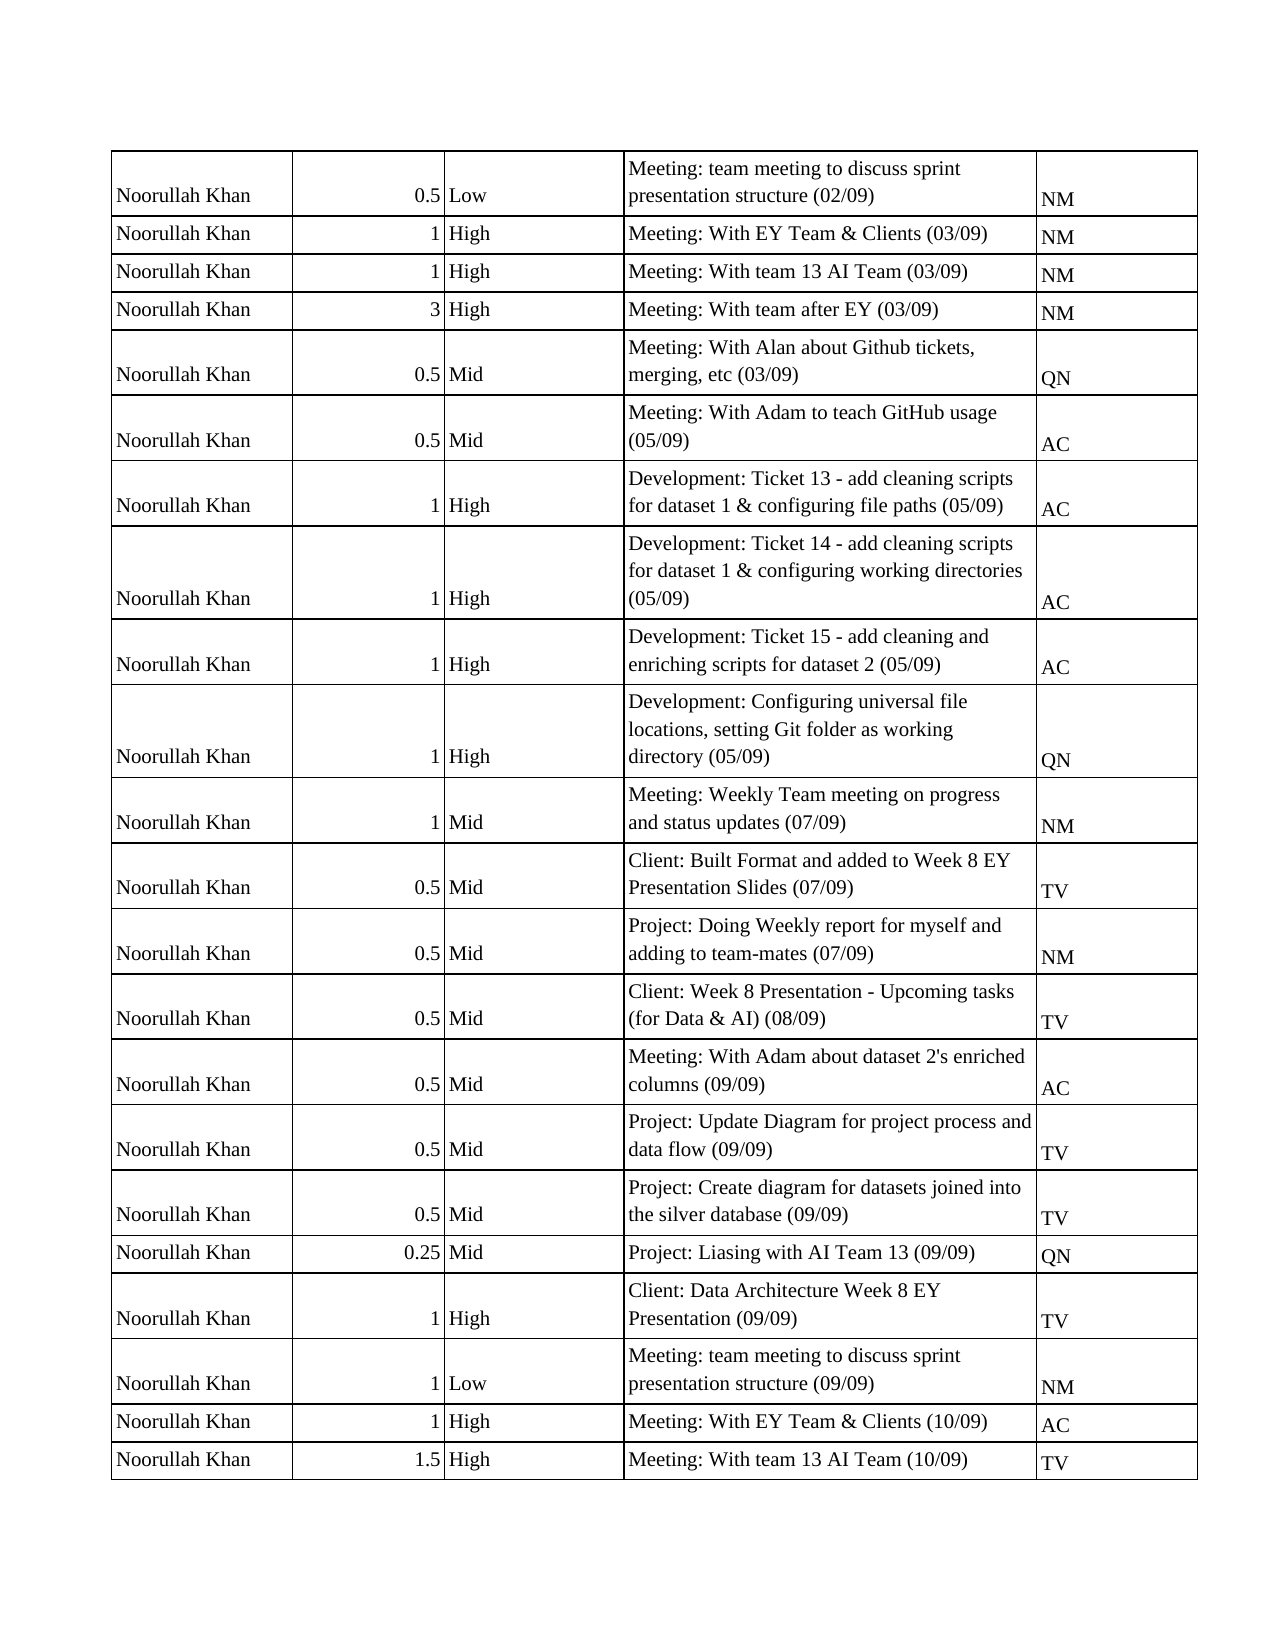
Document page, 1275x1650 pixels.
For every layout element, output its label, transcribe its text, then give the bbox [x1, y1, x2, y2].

table_cell 0.5 [293, 396, 444, 460]
table_cell Meeting: team meeting to discuss sprint presentation structure (09/09) [625, 1339, 1036, 1403]
table_cell Meeting: With team after EY (03/09) [625, 293, 1036, 329]
table_cell AC [1037, 1405, 1197, 1441]
table_cell NM [1037, 255, 1197, 291]
table_cell Noorullah Khan [112, 255, 292, 291]
table_cell High [445, 685, 623, 777]
table_cell Noorullah Khan [112, 1274, 292, 1338]
table_cell TV [1037, 1443, 1197, 1479]
table_cell 1 [293, 1339, 444, 1403]
table_cell QN [1037, 331, 1197, 394]
table_cell High [445, 293, 623, 329]
table_cell Mid [445, 396, 623, 460]
table_cell Noorullah Khan [112, 1105, 292, 1169]
table_cell Development: Configuring universal file locations, setting Git folder as working directory (05/09) [625, 685, 1036, 777]
table_cell 0.5 [293, 331, 444, 394]
table_cell Noorullah Khan [112, 1405, 292, 1441]
table_cell 0.5 [293, 844, 444, 907]
table_cell 1 [293, 1405, 444, 1441]
table_cell Noorullah Khan [112, 1236, 292, 1272]
table_cell High [445, 1405, 623, 1441]
table_cell Low [445, 152, 623, 215]
table_cell High [445, 461, 623, 525]
table_cell Project: Doing Weekly report for myself and adding to team-mates (07/09) [625, 909, 1036, 973]
table_cell High [445, 1443, 623, 1479]
table_cell 1 [293, 620, 444, 683]
table_cell QN [1037, 685, 1197, 777]
table_cell 0.5 [293, 1040, 444, 1104]
table_cell Noorullah Khan [112, 293, 292, 329]
table_cell Noorullah Khan [112, 396, 292, 460]
table_cell Project: Update Diagram for project process and data flow (09/09) [625, 1105, 1036, 1169]
table_cell Noorullah Khan [112, 975, 292, 1038]
table_cell 1 [293, 778, 444, 842]
table_cell Mid [445, 975, 623, 1038]
table_cell AC [1037, 527, 1197, 618]
table_cell Mid [445, 778, 623, 842]
table_cell Mid [445, 909, 623, 973]
table_cell Development: Ticket 14 - add cleaning scripts for dataset 1 & configuring working directories (05/09) [625, 527, 1036, 618]
table_cell High [445, 620, 623, 683]
table_cell AC [1037, 620, 1197, 683]
table_cell Development: Ticket 15 - add cleaning and enriching scripts for dataset 2 (05/09) [625, 620, 1036, 683]
table_cell Meeting: With EY Team & Clients (03/09) [625, 217, 1036, 253]
table_cell Noorullah Khan [112, 1040, 292, 1104]
table_cell Noorullah Khan [112, 527, 292, 618]
table_cell 1.5 [293, 1443, 444, 1479]
table_cell 1 [293, 255, 444, 291]
table_cell Noorullah Khan [112, 461, 292, 525]
table_cell Noorullah Khan [112, 620, 292, 683]
table_cell TV [1037, 1274, 1197, 1338]
table_cell Development: Ticket 13 - add cleaning scripts for dataset 1 & configuring file paths (05/09) [625, 461, 1036, 525]
table_cell QN [1037, 1236, 1197, 1272]
table_cell AC [1037, 461, 1197, 525]
table_cell Mid [445, 1040, 623, 1104]
table_cell Noorullah Khan [112, 217, 292, 253]
table_cell NM [1037, 217, 1197, 253]
table_cell Noorullah Khan [112, 778, 292, 842]
table_cell Noorullah Khan [112, 1171, 292, 1234]
table_cell Meeting: With team 13 AI Team (10/09) [625, 1443, 1036, 1479]
table_cell Mid [445, 844, 623, 907]
table_cell 1 [293, 527, 444, 618]
table_cell AC [1037, 1040, 1197, 1104]
table_cell Noorullah Khan [112, 152, 292, 215]
table_cell 1 [293, 1274, 444, 1338]
table_cell Client: Data Architecture Week 8 EY Presentation (09/09) [625, 1274, 1036, 1338]
table_cell Noorullah Khan [112, 331, 292, 394]
table_cell Mid [445, 331, 623, 394]
table_cell 0.5 [293, 909, 444, 973]
table_cell Meeting: With Adam to teach GitHub usage (05/09) [625, 396, 1036, 460]
table_cell 3 [293, 293, 444, 329]
table_cell NM [1037, 909, 1197, 973]
table_cell 0.5 [293, 1171, 444, 1234]
table_cell High [445, 1274, 623, 1338]
table_cell Noorullah Khan [112, 685, 292, 777]
table_cell Noorullah Khan [112, 844, 292, 907]
table_cell 1 [293, 461, 444, 525]
table_cell Mid [445, 1171, 623, 1234]
table_cell NM [1037, 1339, 1197, 1403]
table_cell High [445, 217, 623, 253]
table_cell Meeting: team meeting to discuss sprint presentation structure (02/09) [625, 152, 1036, 215]
table_cell Meeting: With EY Team & Clients (10/09) [625, 1405, 1036, 1441]
table_cell TV [1037, 1105, 1197, 1169]
table_cell NM [1037, 778, 1197, 842]
table_cell High [445, 527, 623, 618]
table_cell 0.25 [293, 1236, 444, 1272]
table_cell Client: Week 8 Presentation - Upcoming tasks (for Data & AI) (08/09) [625, 975, 1036, 1038]
table_cell Client: Built Format and added to Week 8 EY Presentation Slides (07/09) [625, 844, 1036, 907]
table_cell 1 [293, 685, 444, 777]
table_cell High [445, 255, 623, 291]
table_cell AC [1037, 396, 1197, 460]
table_cell Noorullah Khan [112, 1339, 292, 1403]
table_cell 0.5 [293, 975, 444, 1038]
table_cell Meeting: Weekly Team meeting on progress and status updates (07/09) [625, 778, 1036, 842]
table_cell 1 [293, 217, 444, 253]
table_cell Mid [445, 1236, 623, 1272]
table_cell Meeting: With team 13 AI Team (03/09) [625, 255, 1036, 291]
table_cell Mid [445, 1105, 623, 1169]
table_cell Meeting: With Adam about dataset 2's enriched columns (09/09) [625, 1040, 1036, 1104]
table_cell NM [1037, 152, 1197, 215]
table_cell 0.5 [293, 152, 444, 215]
table_cell Noorullah Khan [112, 909, 292, 973]
table_cell Meeting: With Alan about Github tickets, merging, etc (03/09) [625, 331, 1036, 394]
table_cell 0.5 [293, 1105, 444, 1169]
table_cell Project: Create diagram for datasets joined into the silver database (09/09) [625, 1171, 1036, 1234]
table_cell TV [1037, 1171, 1197, 1234]
table_cell Low [445, 1339, 623, 1403]
table_cell TV [1037, 844, 1197, 907]
table_cell TV [1037, 975, 1197, 1038]
table_cell NM [1037, 293, 1197, 329]
table_cell Project: Liasing with AI Team 13 (09/09) [625, 1236, 1036, 1272]
table_cell Noorullah Khan [112, 1443, 292, 1479]
